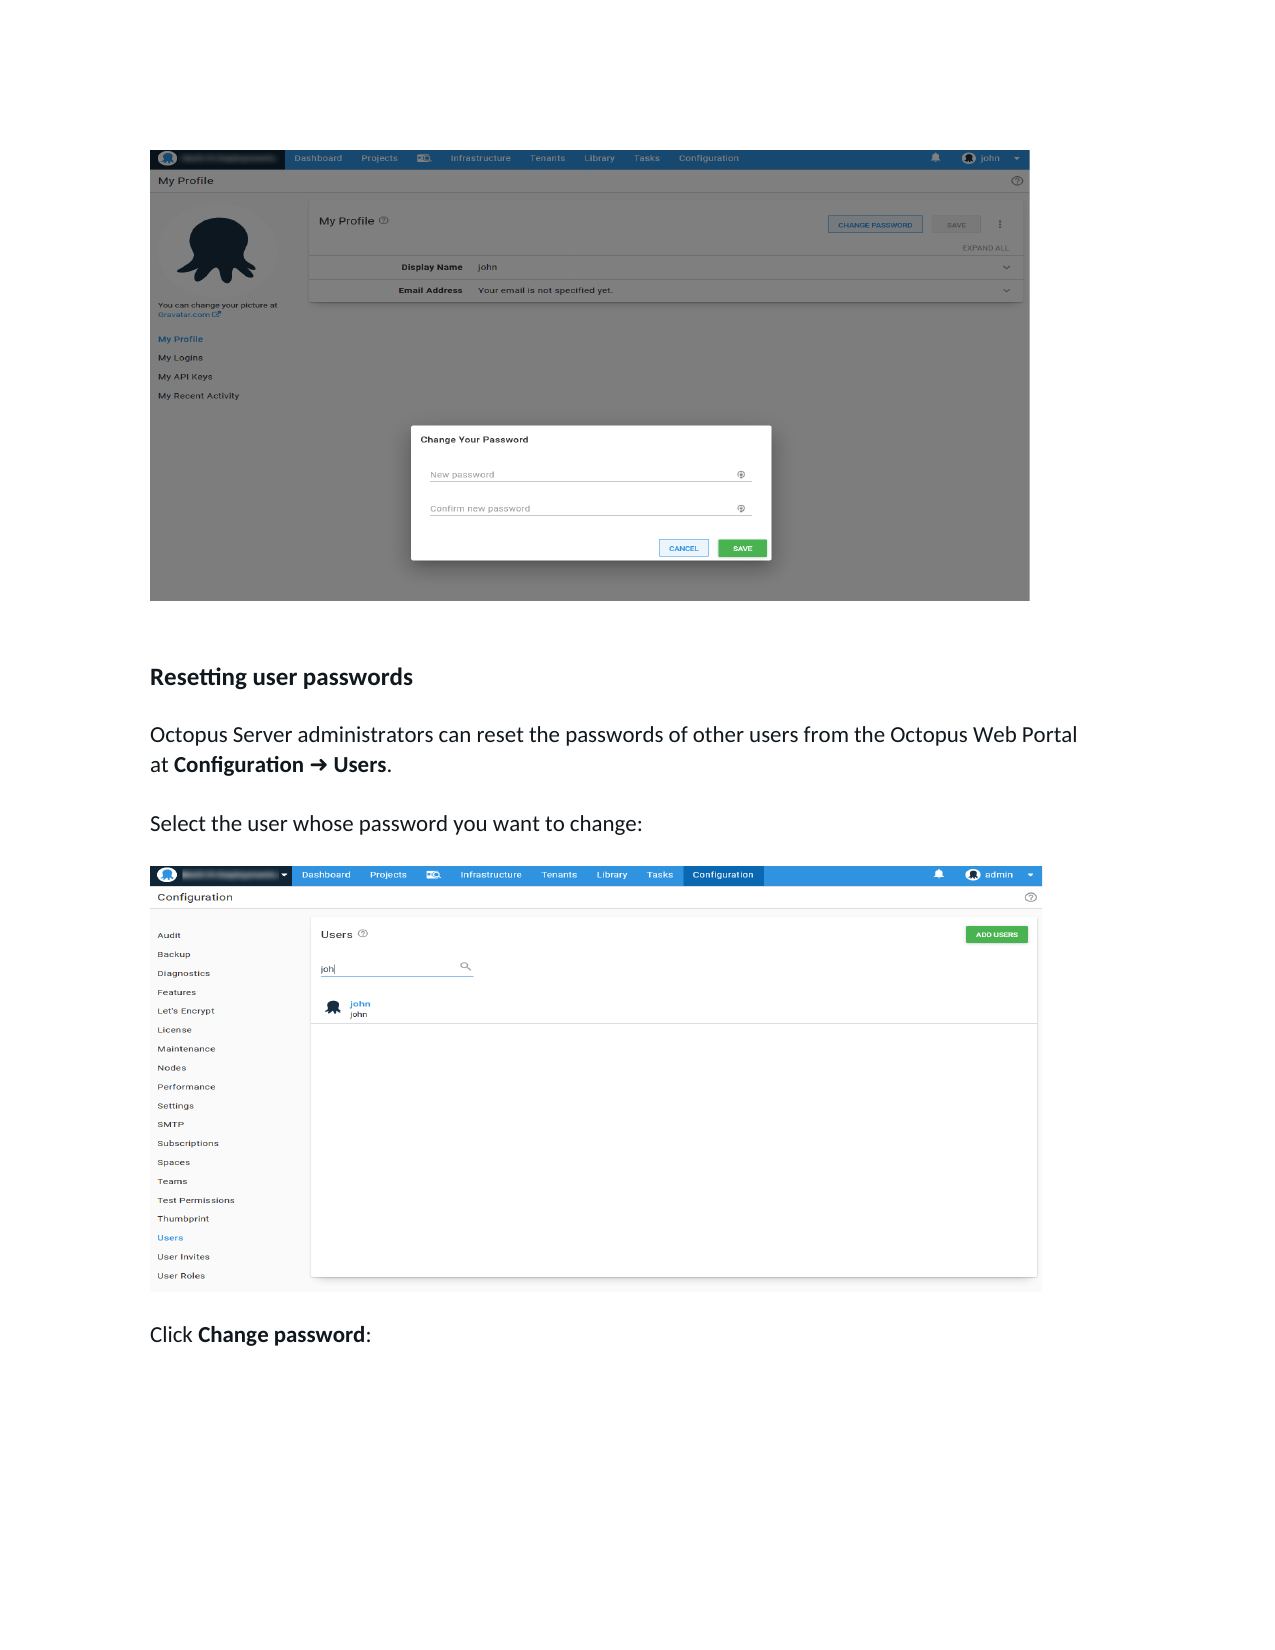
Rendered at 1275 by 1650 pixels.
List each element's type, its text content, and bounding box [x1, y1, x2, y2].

text Click Change password: [150, 1321, 1125, 1348]
text Resetting user passwords [150, 661, 1125, 691]
picture [150, 866, 1043, 1292]
text Select the user whose password you want to change: [150, 809, 1125, 837]
picture [150, 150, 1030, 601]
text Octopus Server administrators can reset the passwords of other users from the Octopus Web Portal at Configuration ➜ Users. [150, 720, 1125, 779]
